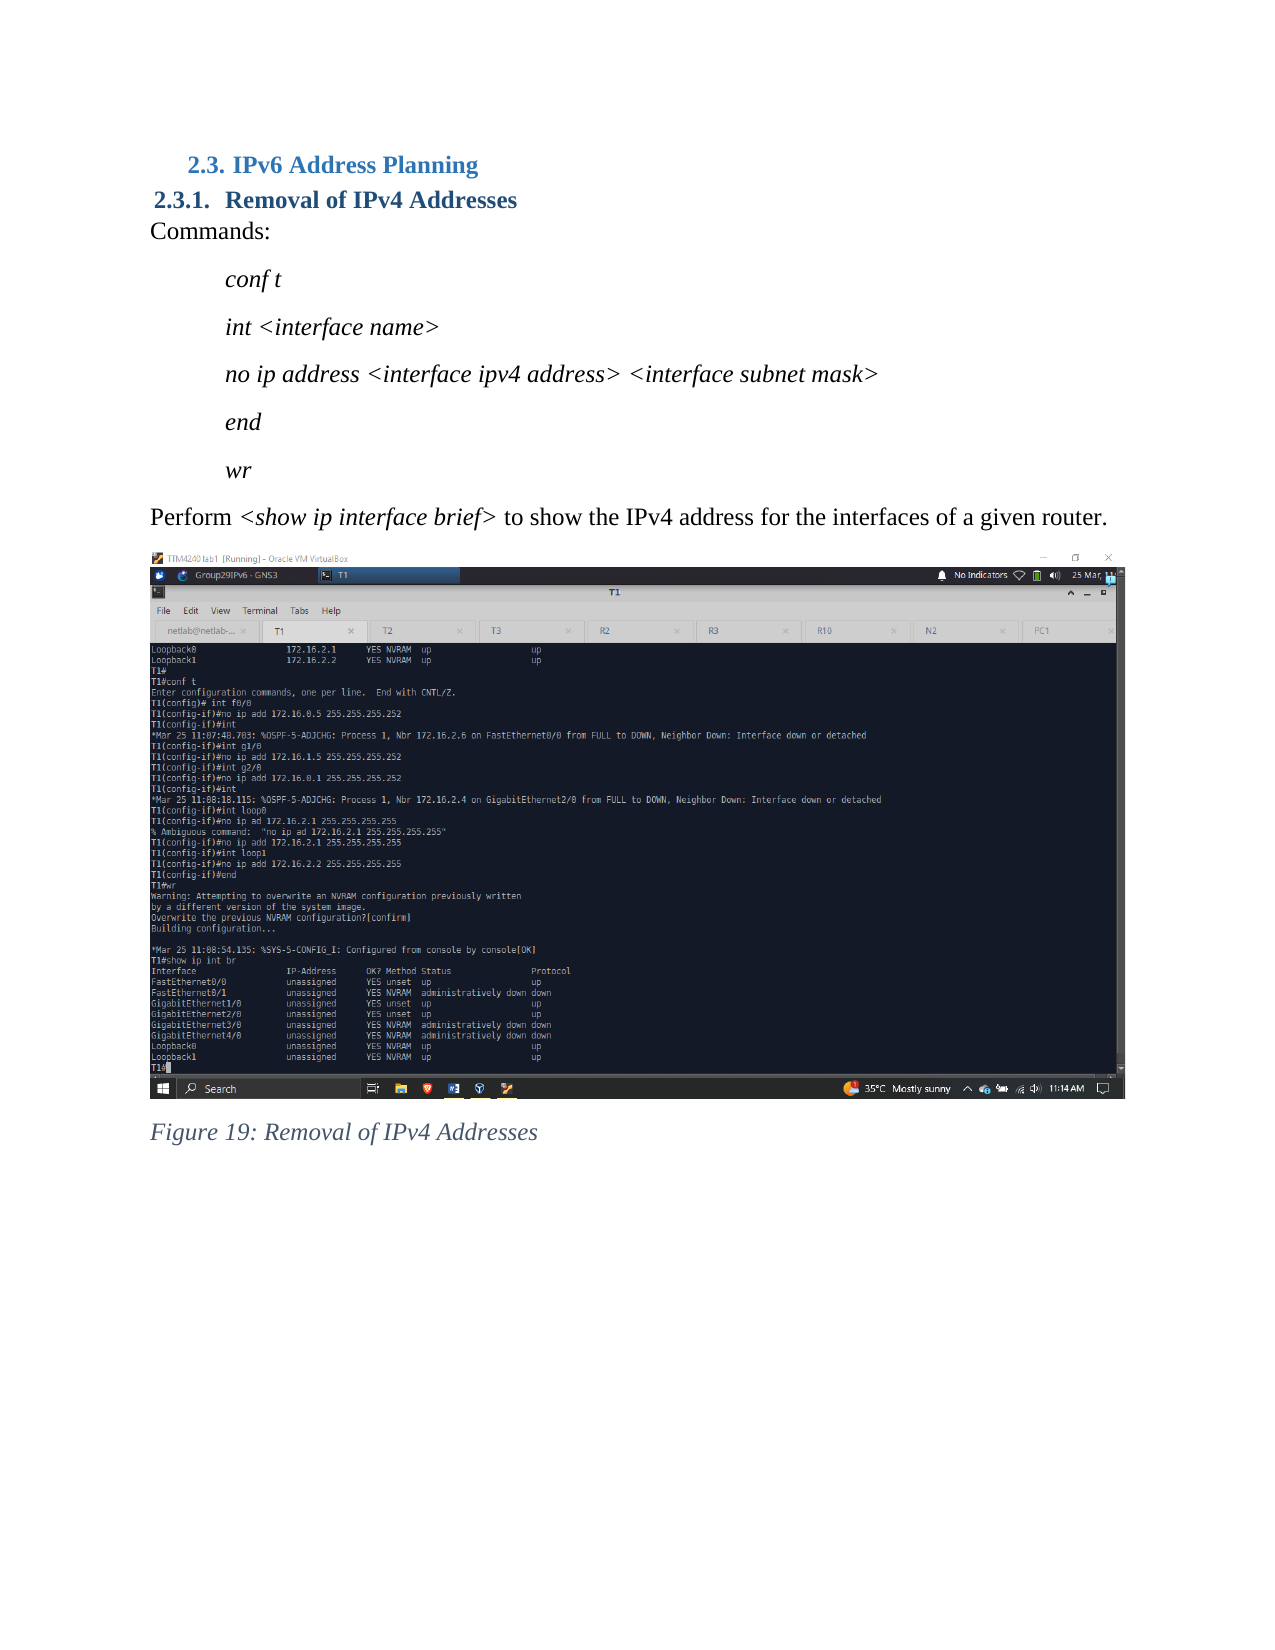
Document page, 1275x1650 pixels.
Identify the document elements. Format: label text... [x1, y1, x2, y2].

text conf t [225, 264, 1125, 293]
subtitle IPv6 Address Planning [187, 150, 1125, 179]
subtitle Removal of IPv4 Addresses [154, 185, 1125, 214]
picture [150, 550, 1125, 1099]
text end [225, 407, 1125, 436]
text no ip address <interface ipv4 address> <interface subnet mask> [225, 359, 1125, 388]
text Commands: [150, 216, 1125, 245]
text wr [225, 455, 1125, 483]
text Perform <show ip interface brief> to show the IPv4 address for the interfaces of a given router. [150, 502, 1125, 531]
text Figure 19: Removal of IPv4 Addresses [150, 1117, 1125, 1146]
text int <interface name> [225, 312, 1125, 340]
